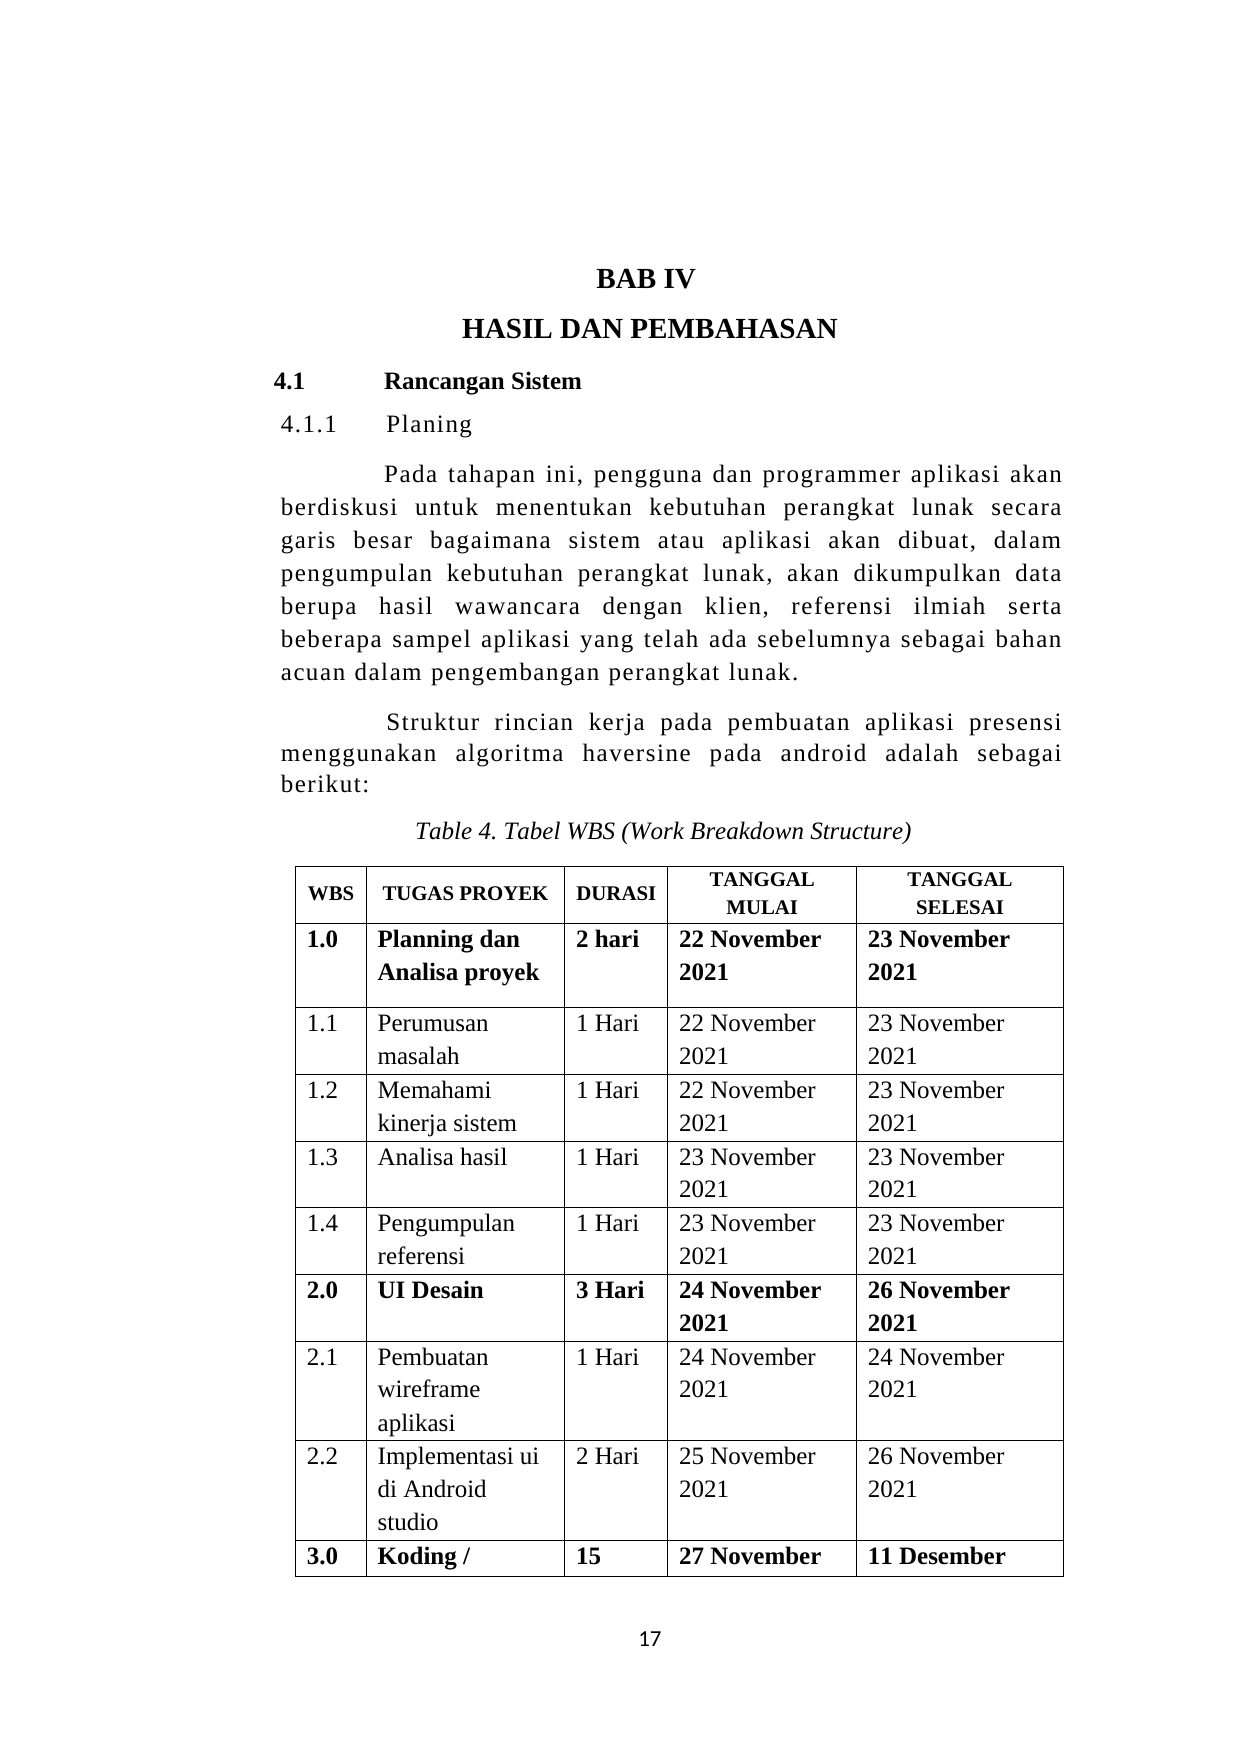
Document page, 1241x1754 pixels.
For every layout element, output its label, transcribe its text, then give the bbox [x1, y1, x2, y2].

subtitle Rancangan Sistem [274, 366, 1063, 395]
table_header TANGGAL SELESAI [857, 867, 1063, 923]
table_cell Planning dan Analisa proyek [367, 924, 564, 1007]
table_cell 1.2 [296, 1075, 366, 1141]
table_cell 27 November 2021 [668, 1541, 856, 1576]
table_cell 2.2 [296, 1441, 366, 1540]
table_cell 24 November 2021 [668, 1342, 856, 1440]
table_cell 26 November 2021 [857, 1275, 1063, 1341]
table_cell 23 November 2021 [857, 924, 1063, 1007]
table_cell 1 Hari [565, 1342, 667, 1440]
table_header DURASI [565, 867, 667, 923]
table_cell 24 November 2021 [668, 1275, 856, 1341]
table_cell 1 Hari [565, 1142, 667, 1207]
table_cell 2 hari [565, 924, 667, 1007]
table_cell 1.1 [296, 1008, 366, 1074]
table_cell 2.1 [296, 1342, 366, 1440]
table_cell Pembuatan wireframe aplikasi [367, 1342, 564, 1440]
table_cell 23 November 2021 [857, 1208, 1063, 1274]
table_cell 1 Hari [565, 1075, 667, 1141]
table_cell Implementasi ui di Android studio [367, 1441, 564, 1540]
table_cell Analisa hasil [367, 1142, 564, 1207]
table_header TUGAS PROYEK [367, 867, 564, 923]
table_cell 23 November 2021 [857, 1142, 1063, 1207]
table_header WBS [296, 867, 366, 923]
table_cell 22 November 2021 [668, 1008, 856, 1074]
table_cell 3.0 [296, 1541, 366, 1576]
table_cell Pengumpulan referensi [367, 1208, 564, 1274]
table_cell 1 Hari [565, 1208, 667, 1274]
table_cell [367, 1541, 564, 1576]
table_cell 23 November 2021 [857, 1008, 1063, 1074]
table_cell 1 Hari [565, 1008, 667, 1074]
subtitle Struktur rincian kerja pada pembuatan aplikasi presensi menggunakan algoritma haversine pada android adalah sebagai berikut: [281, 707, 1063, 797]
table_cell 25 November 2021 [668, 1441, 856, 1540]
table_header TANGGAL MULAI [668, 867, 856, 923]
table_cell 11 Desember 2021 [857, 1541, 1063, 1576]
table_cell 23 November 2021 [668, 1208, 856, 1274]
table_cell 1.0 [296, 924, 366, 1007]
table_cell 2.0 [296, 1275, 366, 1341]
table_cell 1.4 [296, 1208, 366, 1274]
table_cell 23 November 2021 [668, 1142, 856, 1207]
table_cell 26 November 2021 [857, 1441, 1063, 1540]
table_cell 3 Hari [565, 1275, 667, 1341]
subtitle BAB IV HASIL DAN PEMBAHASAN [236, 261, 1063, 345]
subtitle Pada tahapan ini, pengguna dan programmer aplikasi akan berdiskusi untuk menentukan kebutuhan perangkat lunak secara garis besar bagaimana sistem atau aplikasi akan dibuat, dalam pengumpulan kebutuhan perangkat lunak, akan dikumpulkan data berupa hasil wawancara dengan klien, referensi ilmiah serta beberapa sampel aplikasi yang telah ada sebelumnya sebagai bahan acuan dalam pengembangan perangkat lunak. [281, 459, 1063, 686]
subtitle Planing [281, 409, 1063, 438]
table_cell 24 November 2021 [857, 1342, 1063, 1440]
table_cell Perumusan masalah [367, 1008, 564, 1074]
table_cell 2 Hari [565, 1441, 667, 1540]
table_cell 15 Hari [565, 1541, 667, 1576]
table_cell 22 November 2021 [668, 924, 856, 1007]
table_cell 22 November 2021 [668, 1075, 856, 1141]
table_cell 1.3 [296, 1142, 366, 1207]
table_cell Memahami kinerja sistem [367, 1075, 564, 1141]
table_cell 23 November 2021 [857, 1075, 1063, 1141]
table_cell UI Desain [367, 1275, 564, 1341]
text Table . Tabel WBS (Work Breakdown Structure) [266, 816, 1063, 845]
